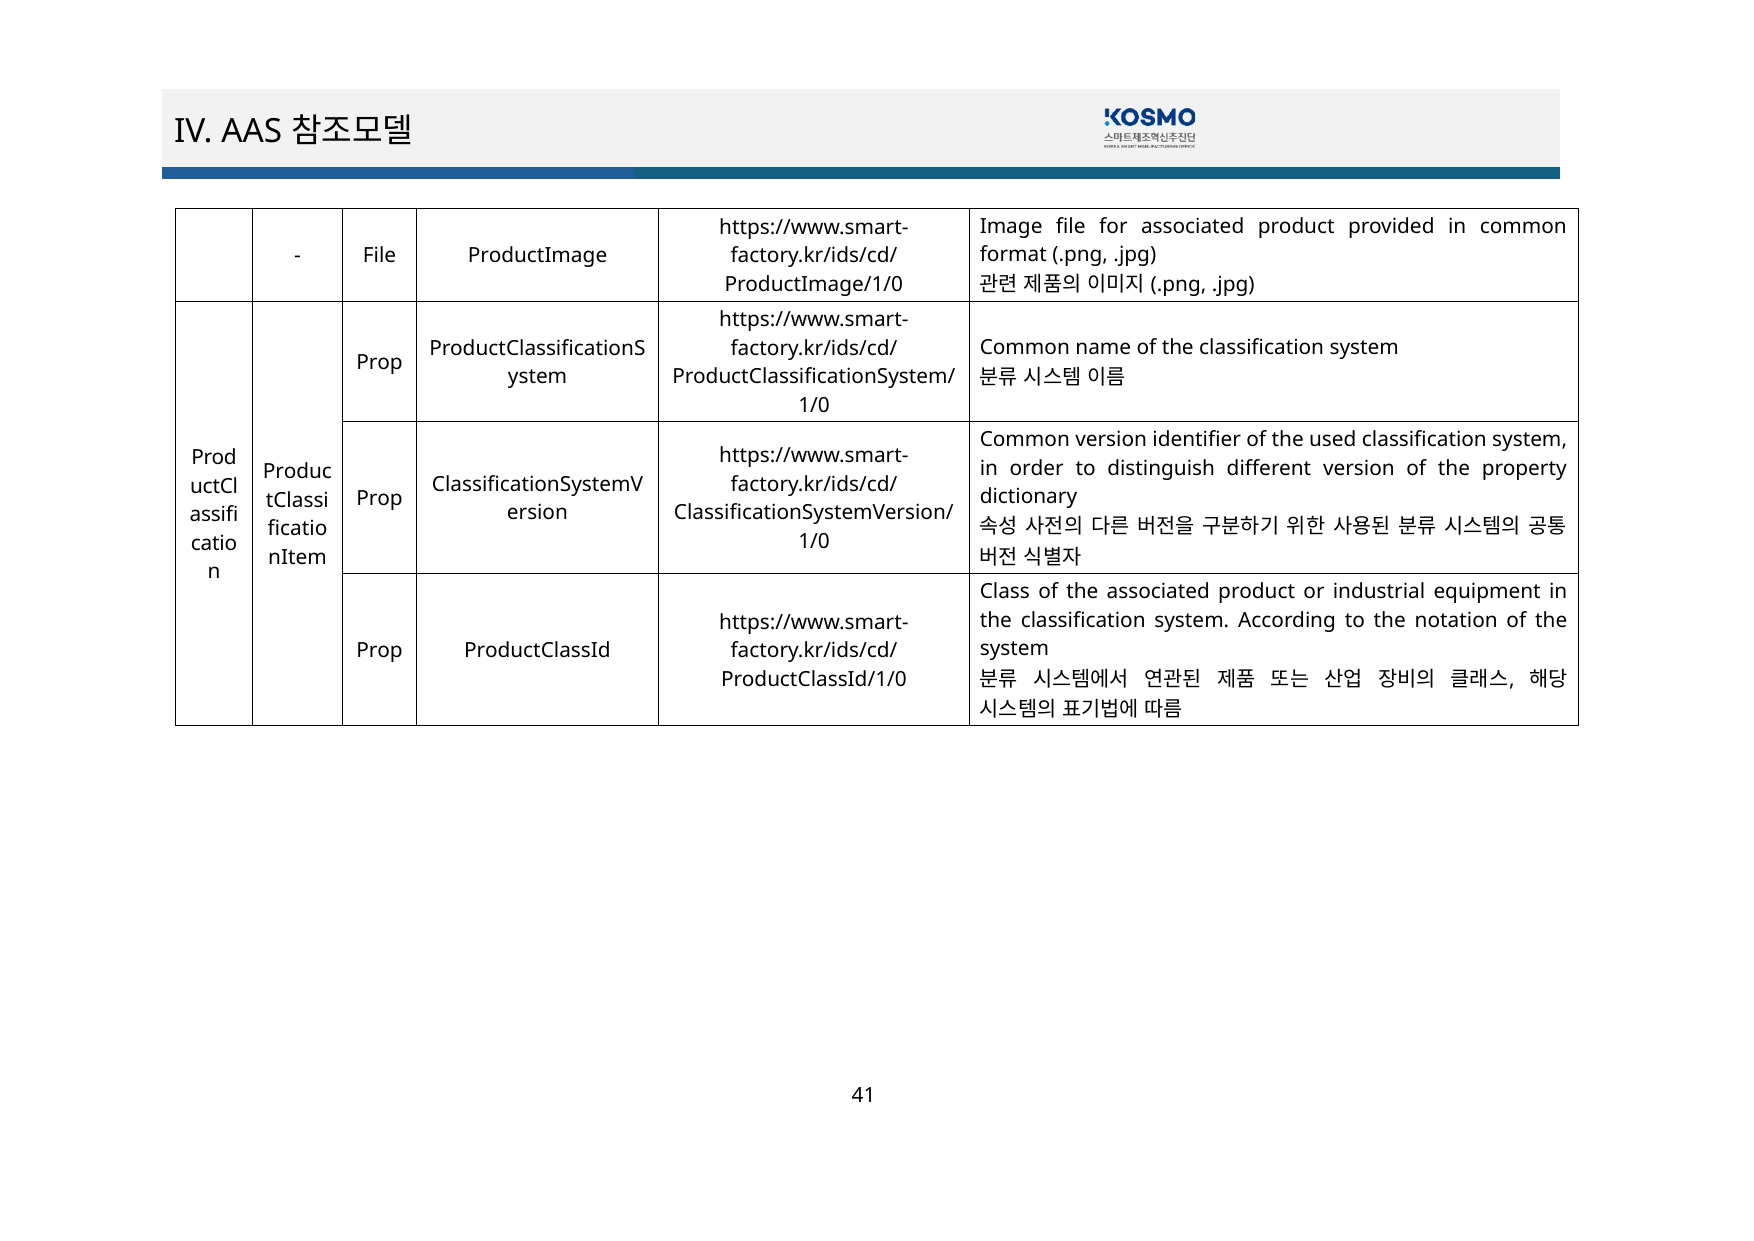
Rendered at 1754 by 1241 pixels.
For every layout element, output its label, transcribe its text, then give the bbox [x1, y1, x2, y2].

table_cell Prop [343, 422, 416, 573]
table_cell https://www.smart-factory.kr/ids/cd/ProductClassId/1/0 [659, 574, 969, 725]
table_cell https://www.smart-factory.kr/ids/cd/ProductClassificationSystem/1/0 [659, 302, 969, 421]
table_cell Prop [343, 302, 416, 421]
table_cell ProductClassificationItem [253, 302, 342, 725]
table_cell ProductClassification [176, 302, 252, 725]
picture [1104, 108, 1196, 148]
table_cell ProductClassificationSystem [417, 302, 658, 421]
table_cell ProductClassId [417, 574, 658, 725]
table_cell Common version identifier of the used classification system, in order to distinguish different version of the property dictionary 속성 사전의 다른 버전을 구분하기 위한 사용된 분류 시스템의 공통 버전 식별자 [970, 422, 1578, 573]
table_cell Class of the associated product or industrial equipment in the classification system. According to the notation of the system 분류 시스템에서 연관된 제품 또는 산업 장비의 클래스, 해당 시스템의 표기법에 따름 [970, 574, 1578, 725]
table_cell - [253, 209, 342, 301]
table_cell https://www.smart-factory.kr/ids/cd/ClassificationSystemVersion/1/0 [659, 422, 969, 573]
table_cell Image file for associated product provided in common format (.png, .jpg) 관련 제품의 이미지 (.png, .jpg) [970, 209, 1578, 301]
table_cell https://www.smart-factory.kr/ids/cd/ProductImage/1/0 [659, 209, 969, 301]
table_cell ClassificationSystemVersion [417, 422, 658, 573]
table_cell ProductImage [417, 209, 658, 301]
table_cell Prop [343, 574, 416, 725]
table_cell Common name of the classification system 분류 시스템 이름 [970, 302, 1578, 421]
table_cell File [343, 209, 416, 301]
